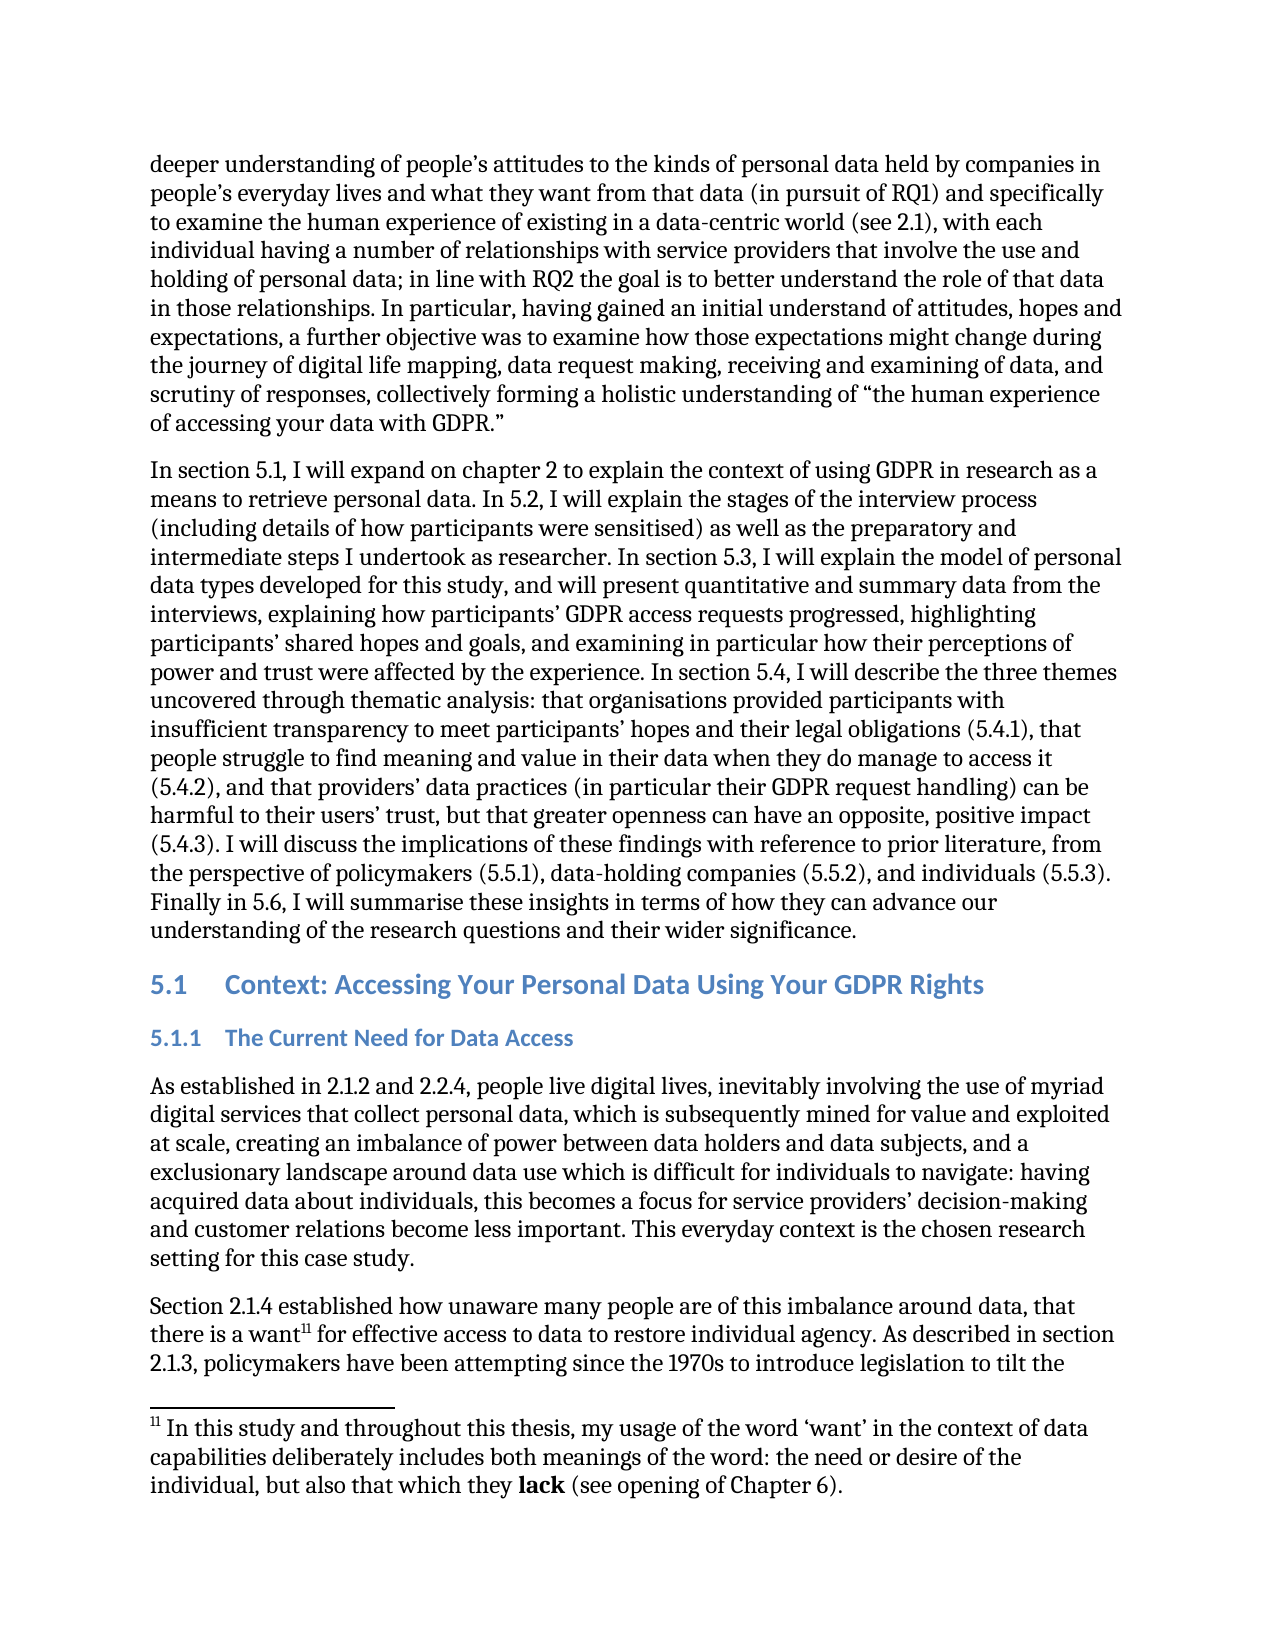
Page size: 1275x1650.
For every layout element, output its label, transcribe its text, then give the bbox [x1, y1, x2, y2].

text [150, 150, 1125, 437]
text In section 5.1, I will expand on chapter 2 to explain the context of using GDPR in research as a means to retrieve personal data. In 5.2, I will explain the stages of the interview process (including details of how participants were sensitised) as well as the preparatory and intermediate steps I undertook as researcher. In section 5.3, I will explain the model of personal data types developed for this study, and will present quantitative and summary data from the interviews, explaining how participants’ GDPR access requests progressed, highlighting participants’ shared hopes and goals, and examining in particular how their perceptions of power and trust were affected by the experience. In section 5.4, I will describe the three themes uncovered through thematic analysis: that organisations provided participants with insufficient transparency to meet participants’ hopes and their legal obligations (5.4.1), that people struggle to find meaning and value in their data when they do manage to access it (5.4.2), and that providers’ data practices (in particular their GDPR request handling) can be harmful to their users’ trust, but that greater openness can have an opposite, positive impact (5.4.3). I will discuss the implications of these findings with reference to prior literature, from the perspective of policymakers (5.5.1), data-holding companies (5.5.2), and individuals (5.5.3). Finally in 5.6, I will summarise these insights in terms of how they can advance our understanding of the research questions and their wider significance. [150, 456, 1125, 945]
subtitle 5.1.1 The Current Need for Data Access [150, 1022, 1125, 1053]
subtitle 5.1 Context: Accessing Your Personal Data Using Your GDPR Rights [150, 966, 1125, 1001]
text As established in 2.1.2 and 2.2.4, people live digital lives, inevitably involving the use of myriad digital services that collect personal data, which is subsequently mined for value and exploited at scale, creating an imbalance of power between data holders and data subjects, and a exclusionary landscape around data use which is difficult for individuals to navigate: having acquired data about individuals, this becomes a focus for service providers’ decision-making and customer relations become less important. This everyday context is the chosen research setting for this case study. [150, 1072, 1125, 1273]
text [150, 1292, 1125, 1378]
